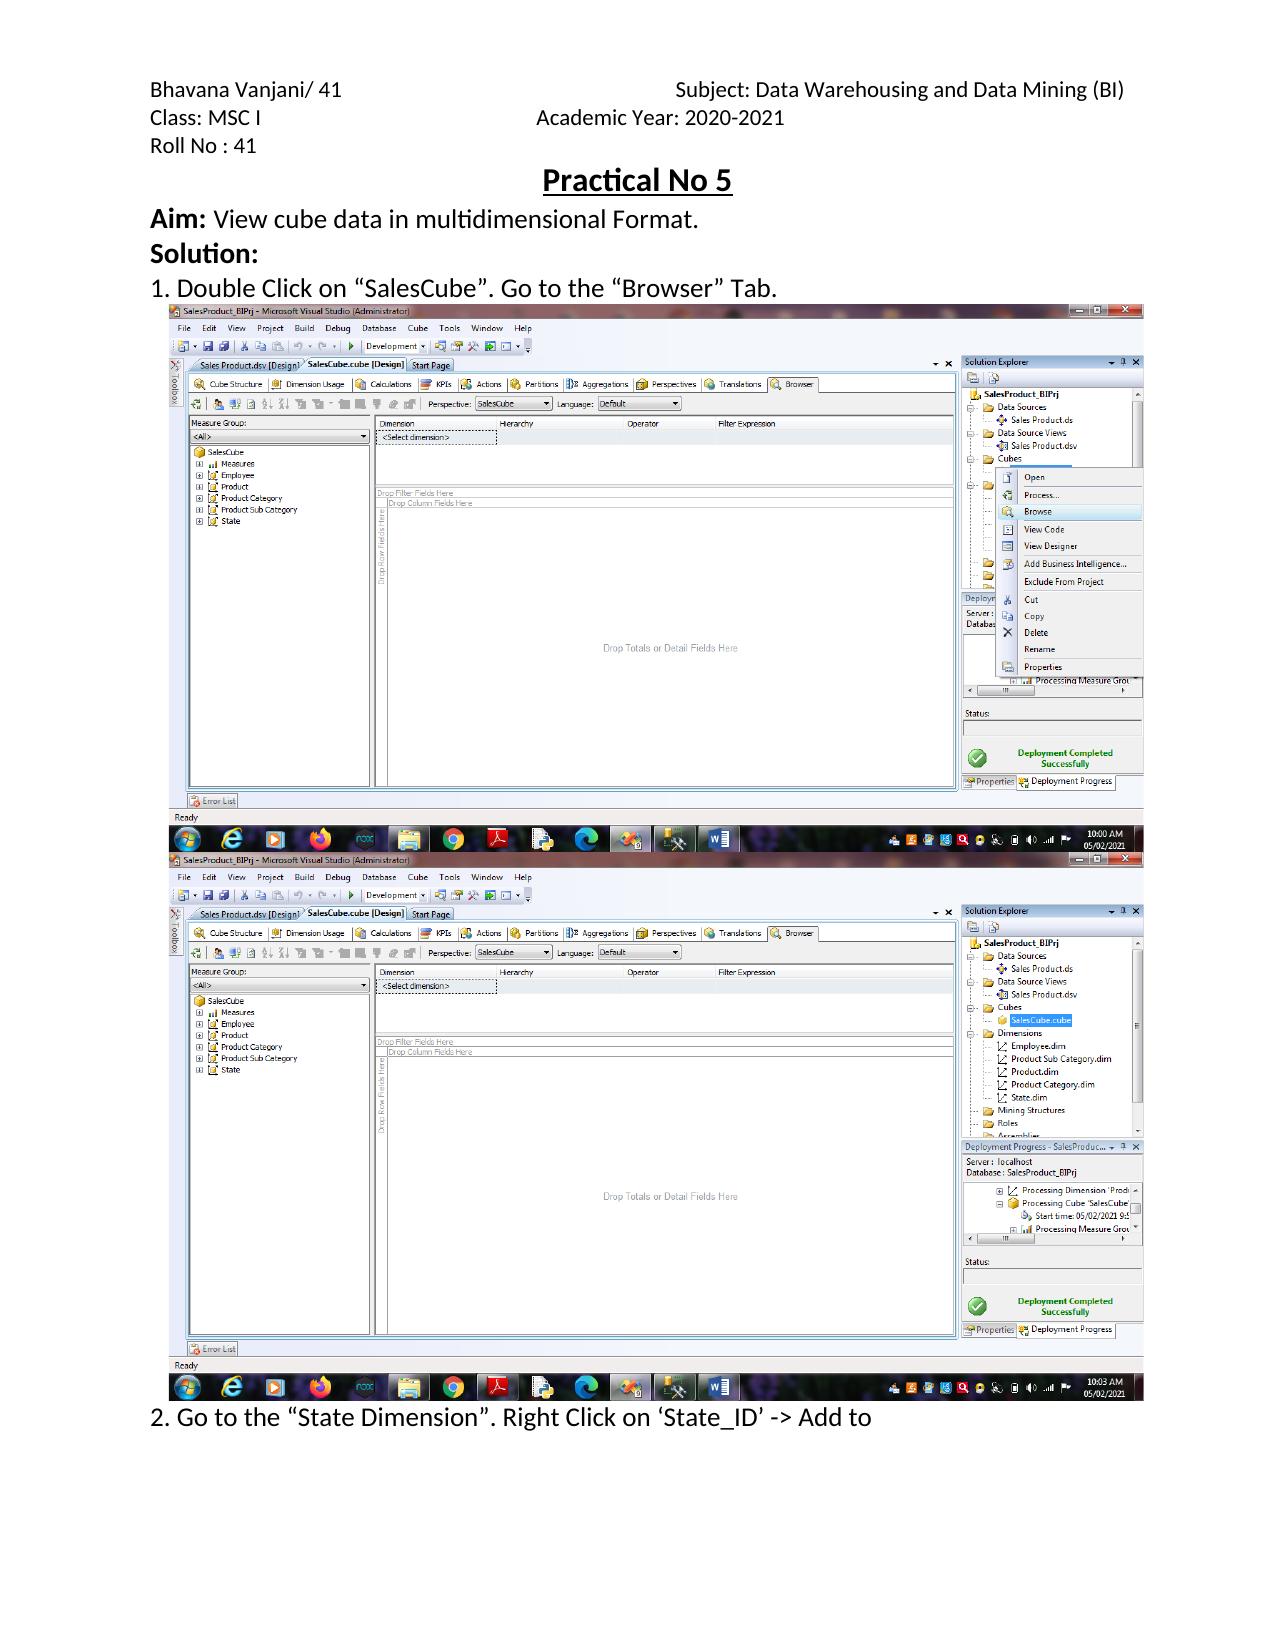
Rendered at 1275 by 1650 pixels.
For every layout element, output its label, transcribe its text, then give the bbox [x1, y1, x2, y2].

text 1. Double Click on “SalesCube”. Go to the “Browser” Tab. [150, 271, 1125, 304]
text Practical No 5 [150, 159, 1125, 200]
text Solution: [150, 235, 1125, 271]
text Aim: View cube data in multidimensional Format. [150, 200, 1125, 235]
text 2. Go to the “State Dimension”. Right Click on ‘State_ID’ -> Add to [150, 304, 1125, 1433]
